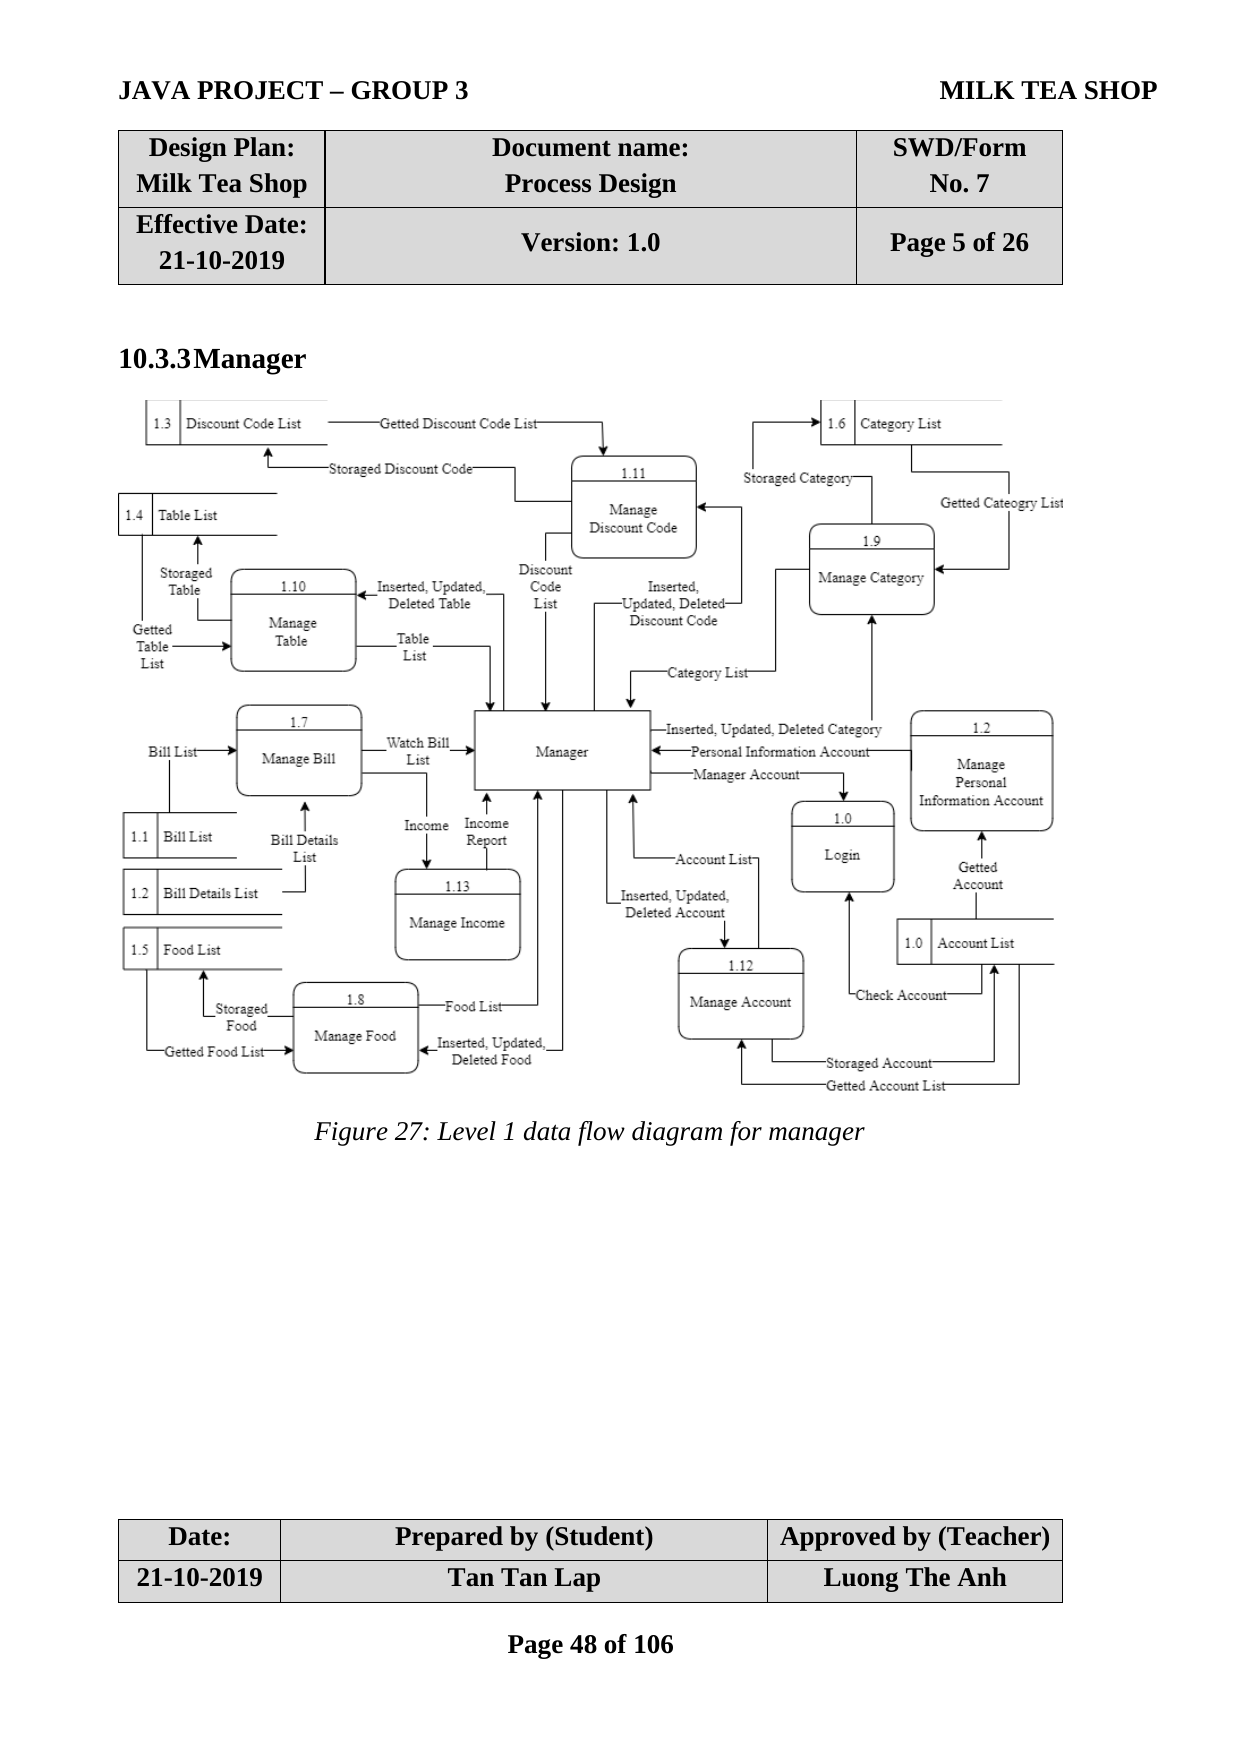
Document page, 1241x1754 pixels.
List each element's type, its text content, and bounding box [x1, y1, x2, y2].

subtitle Manager [118, 341, 1063, 375]
picture [118, 400, 1063, 1094]
